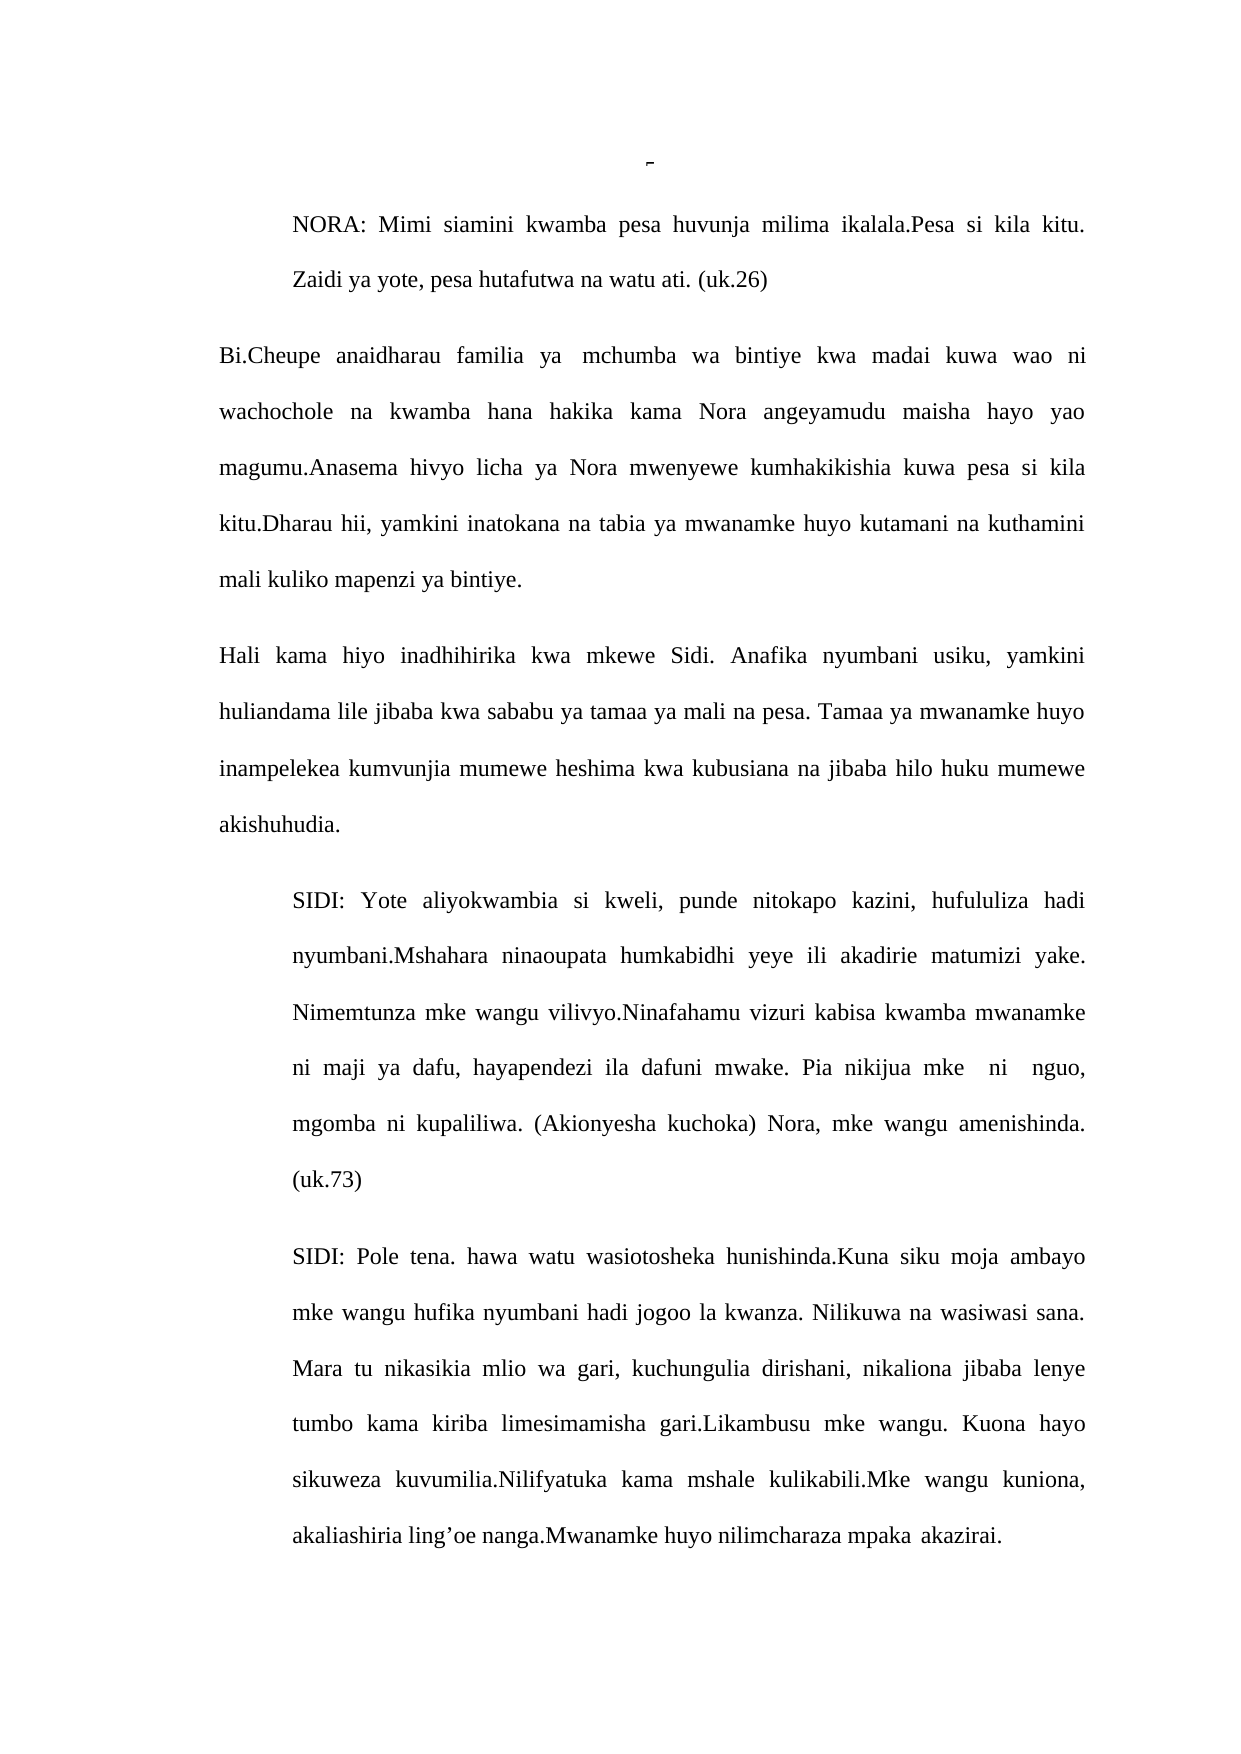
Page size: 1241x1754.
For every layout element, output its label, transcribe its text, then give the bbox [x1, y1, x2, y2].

text SIDI: Yote aliyokwambia si kweli, punde nitokapo kazini, hufululiza hadi nyumbani.Mshahara ninaoupata humkabidhi yeye ili akadirie matumizi yake. Nimemtunza mke wangu vilivyo.Ninafahamu vizuri kabisa kwamba mwanamke ni maji ya dafu, hayapendezi ila dafuni mwake. Pia nikijua mke ni nguo, mgomba ni kupaliliwa. (Akionyesha kuchoka) Nora, mke wangu amenishinda. (uk.73) [292, 886, 1087, 1193]
text SIDI: Pole tena. hawa watu wasiotosheka hunishinda.Kuna siku moja ambayo mke wangu hufika nyumbani hadi jogoo la kwanza. Nilikuwa na wasiwasi sana. Mara tu nikasikia mlio wa gari, kuchungulia dirishani, nikaliona jibaba lenye tumbo kama kiriba limesimamisha gari.Likambusu mke wangu. Kuona hayo sikuweza kuvumilia.Nilifyatuka kama mshale kulikabili.Mke wangu kuniona, akaliashiria ling’oe nanga.Mwanamke huyo nilimcharaza mpaka akazirai. [292, 1242, 1087, 1549]
text NORA: Mimi siamini kwamba pesa huvunja milima ikalala.Pesa si kila kitu. Zaidi ya yote, pesa hutafutwa na watu ati. (uk.26) [292, 209, 1087, 293]
text Hali kama hiyo inadhihirika kwa mkewe Sidi. Anafika nyumbani usiku, yamkini huliandama lile jibaba kwa sababu ya tamaa ya mali na pesa. Tamaa ya mwanamke huyo inampelekea kumvunjia mumewe heshima kwa kubusiana na jibaba hilo huku mumewe akishuhudia. [219, 641, 1087, 837]
text Bi.Cheupe anaidharau familia ya mchumba wa bintiye kwa madai kuwa wao ni wachochole na kwamba hana hakika kama Nora angeyamudu maisha hayo yao magumu.Anasema hivyo licha ya Nora mwenyewe kumhakikishia kuwa pesa si kila kitu.Dharau hii, yamkini inatokana na tabia ya mwanamke huyo kutamani na kuthamini mali kuliko mapenzi ya bintiye. [219, 341, 1087, 592]
